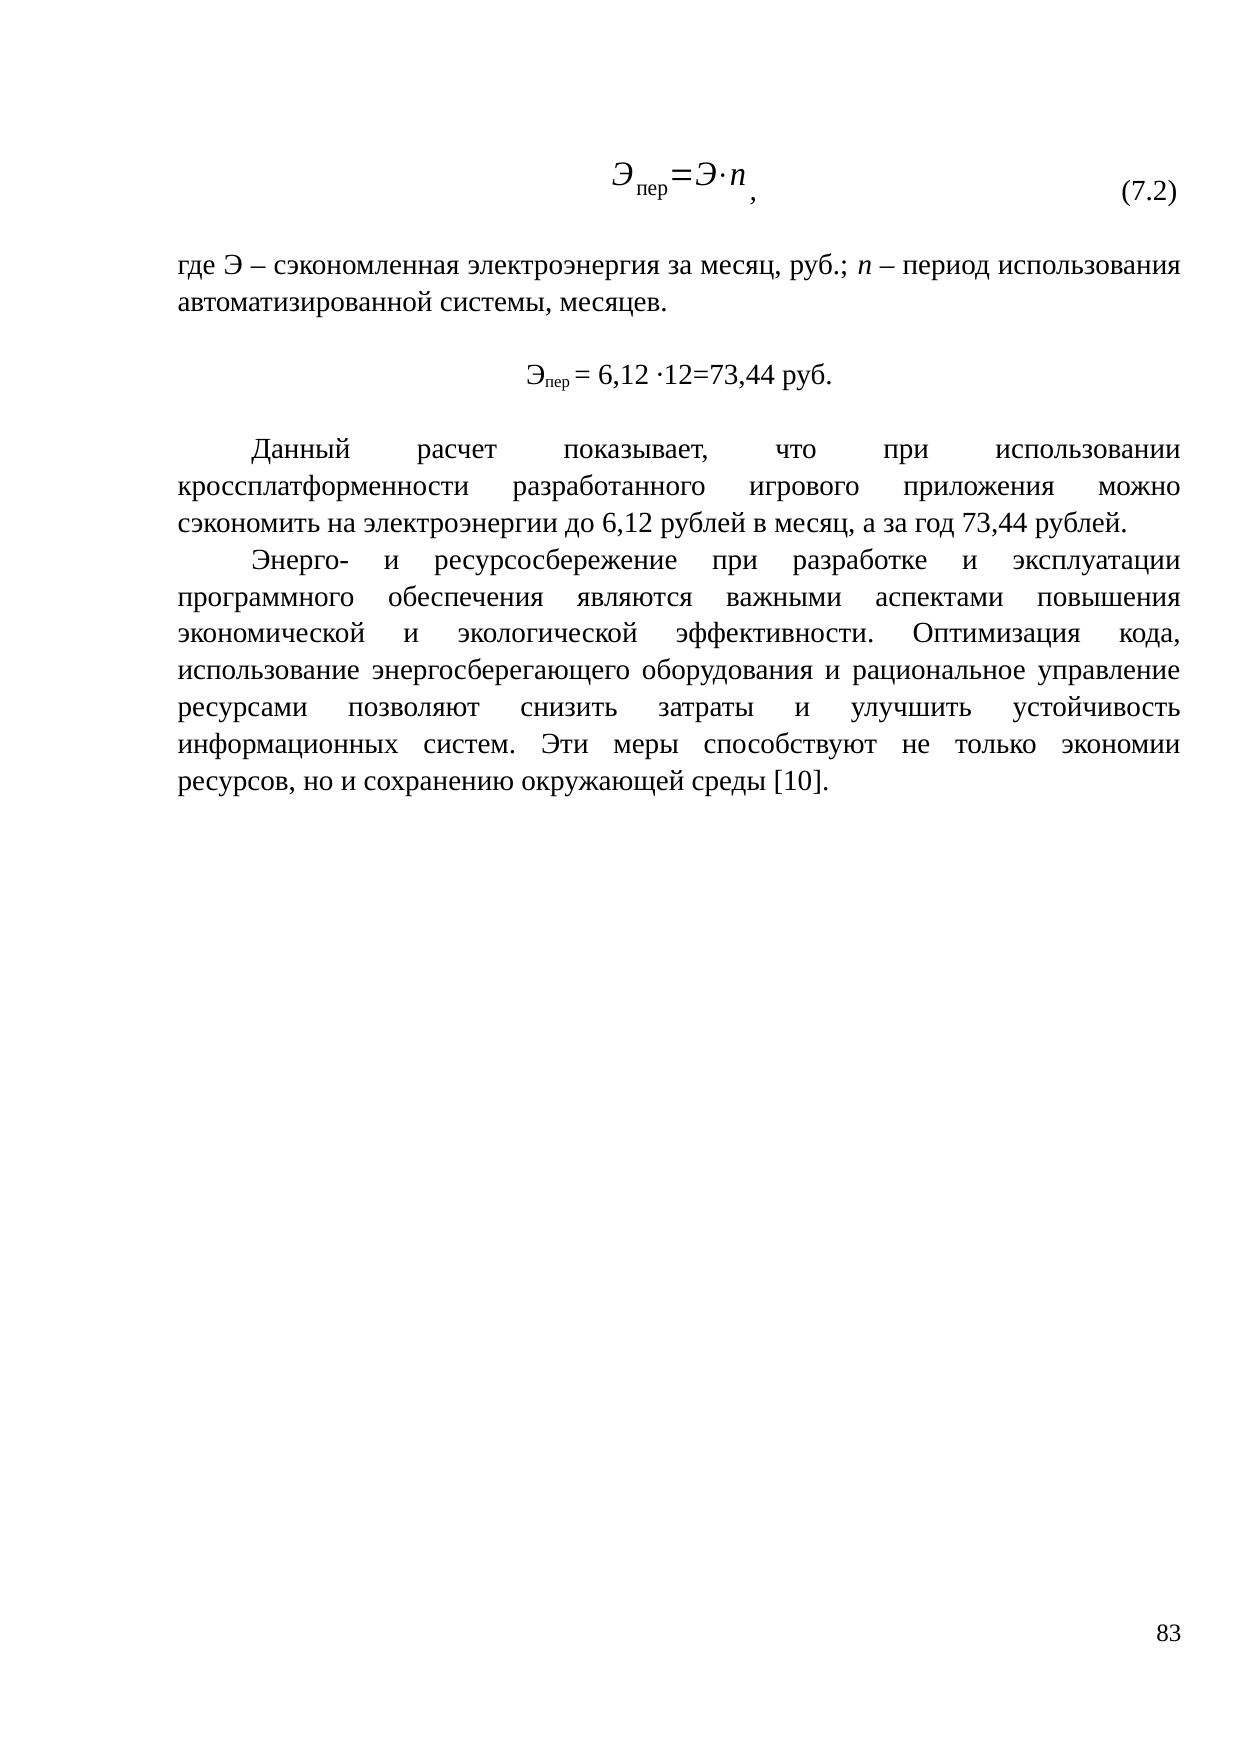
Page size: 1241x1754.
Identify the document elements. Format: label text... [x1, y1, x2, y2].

text Данный расчет показывает, что при использовании кроссплатформенности разработанного игрового приложения можно сэкономить на электроэнергии до 6,12 рублей в месяц, а за год 73,44 рублей. [177, 431, 1181, 538]
text где Э – сэкономленная электроэнергия за месяц, руб.; n – период использования автоматизированной системы, месяцев. [177, 247, 1181, 317]
text , (7.2) [177, 155, 1181, 207]
text Энерго- и ресурсосбережение при разработке и эксплуатации программного обеспечения являются важными аспектами повышения экономической и экологической эффективности. Оптимизация кода, использование энергосберегающего оборудования и рациональное управление ресурсами позволяют снизить затраты и улучшить устойчивость информационных систем. Эти меры способствуют не только экономии ресурсов, но и сохранению окружающей среды [10]. [177, 542, 1181, 797]
text Эпер = 6,12 ∙12=73,44 руб. [177, 357, 1181, 391]
